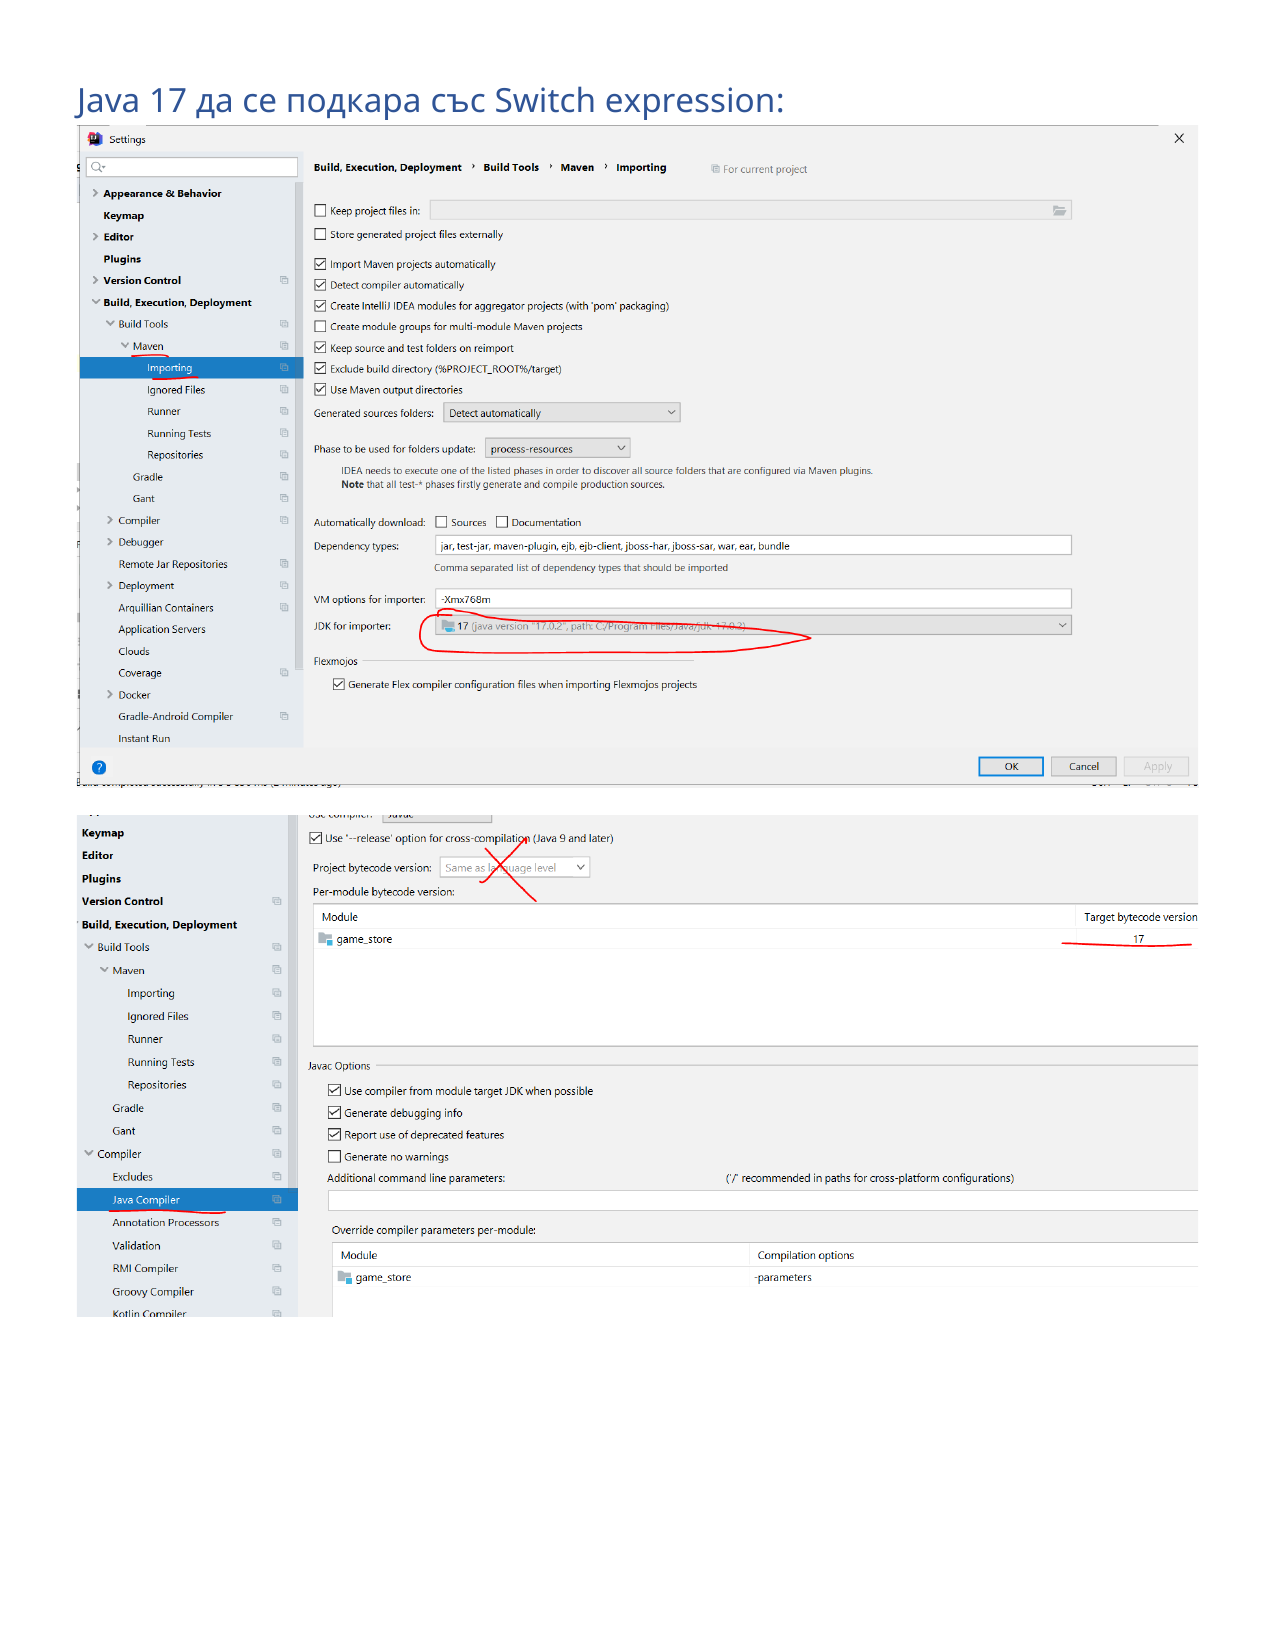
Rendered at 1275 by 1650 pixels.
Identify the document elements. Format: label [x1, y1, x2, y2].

subtitle [77, 77, 1198, 122]
picture [76, 125, 1199, 788]
picture [76, 815, 1199, 1317]
